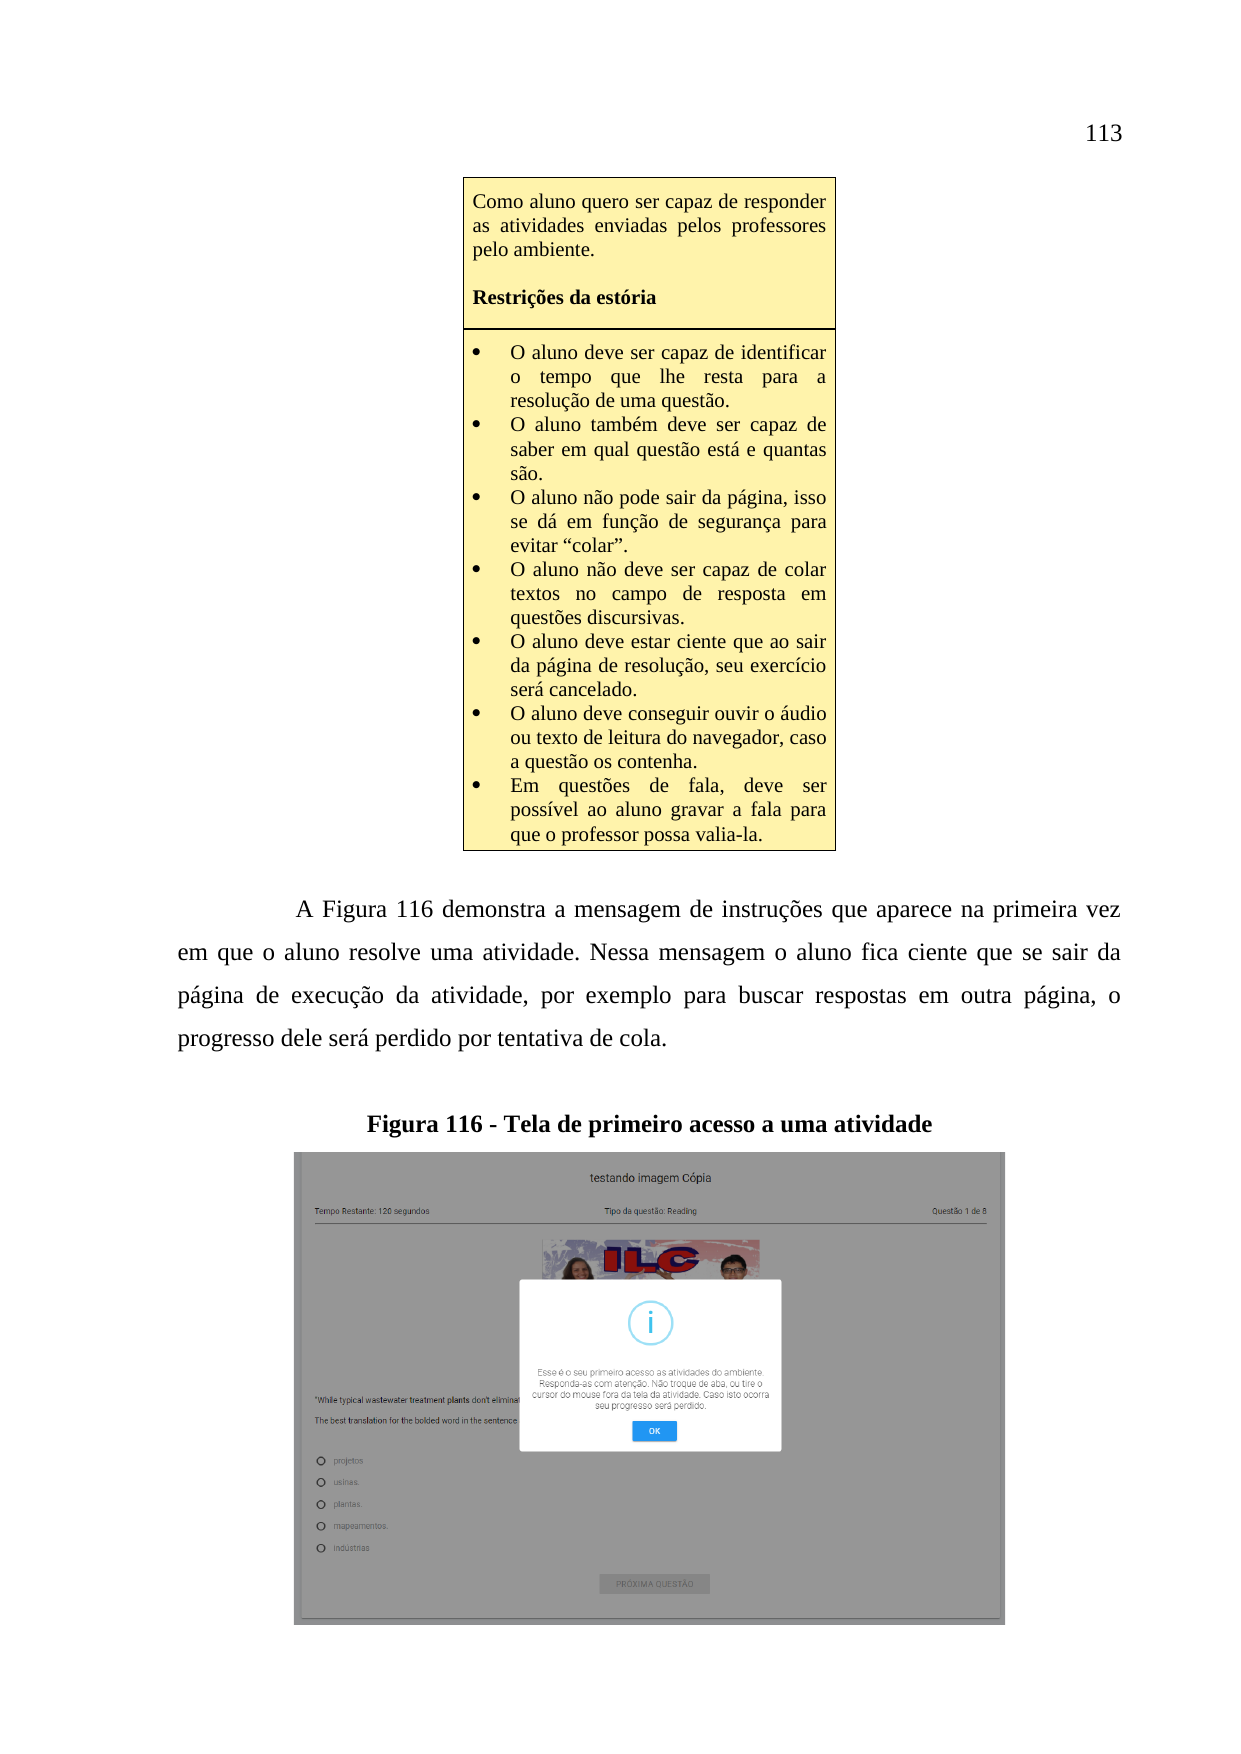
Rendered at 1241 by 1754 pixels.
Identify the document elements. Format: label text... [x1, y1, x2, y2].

list O aluno deve estar ciente que ao sair da página de resolução, seu exercício será cancelado. [464, 617, 835, 690]
list O aluno deve ser capaz de identificar o tempo que lhe resta para a resolução de uma questão. [464, 330, 835, 401]
list O aluno também deve ser capaz de saber em qual questão está e quantas são. [464, 401, 835, 473]
list O aluno não deve ser capaz de colar textos no campo de resposta em questões discursivas. [464, 545, 835, 617]
picture [293, 1152, 1006, 1625]
list O aluno não pode sair da página, isso se dá em função de segurança para evitar “colar”. [464, 473, 835, 545]
text Como aluno quero ser capaz de responder as atividades enviadas pelos professores pelo ambiente. [464, 178, 835, 249]
list Em questões de fala, deve ser possível ao aluno gravar a fala para que o professor possa valia-la. [464, 762, 835, 850]
text Restrições da estória [464, 273, 835, 328]
list O aluno deve conseguir ouvir o áudio ou texto de leitura do navegador, caso a questão os contenha. [464, 690, 835, 762]
